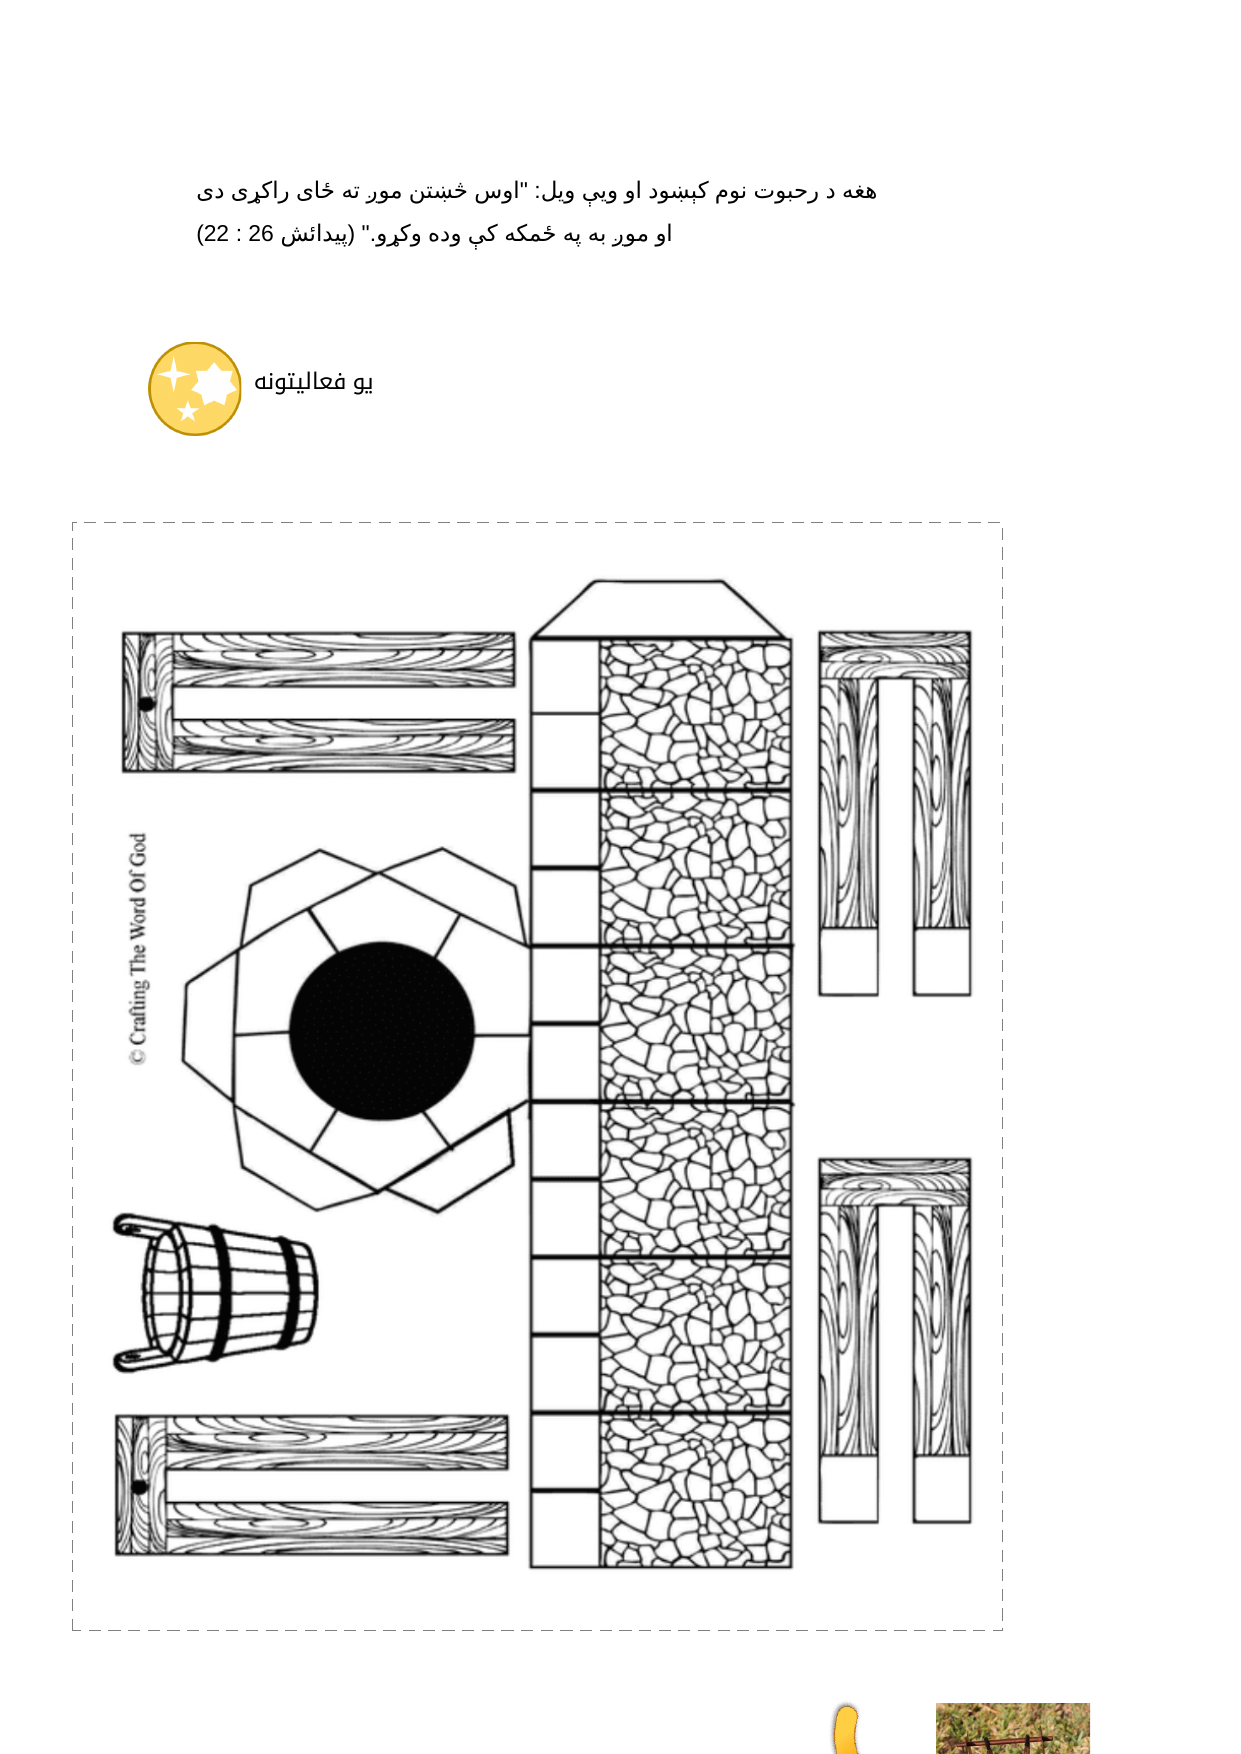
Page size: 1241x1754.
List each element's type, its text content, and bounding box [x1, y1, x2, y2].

picture [148, 342, 242, 436]
picture [815, 1691, 1091, 1754]
text هغه د رحبوت نوم کېښود او ویې ویل: "اوس څښتن موږ ته ځای راکړی دی [150, 177, 1090, 203]
picture [73, 524, 1003, 1630]
text او موږ به په ځمکه کې وده وکړو." (پیدائش 26 : 22) [150, 220, 1090, 247]
text یو فعالیتونه [242, 368, 1090, 394]
